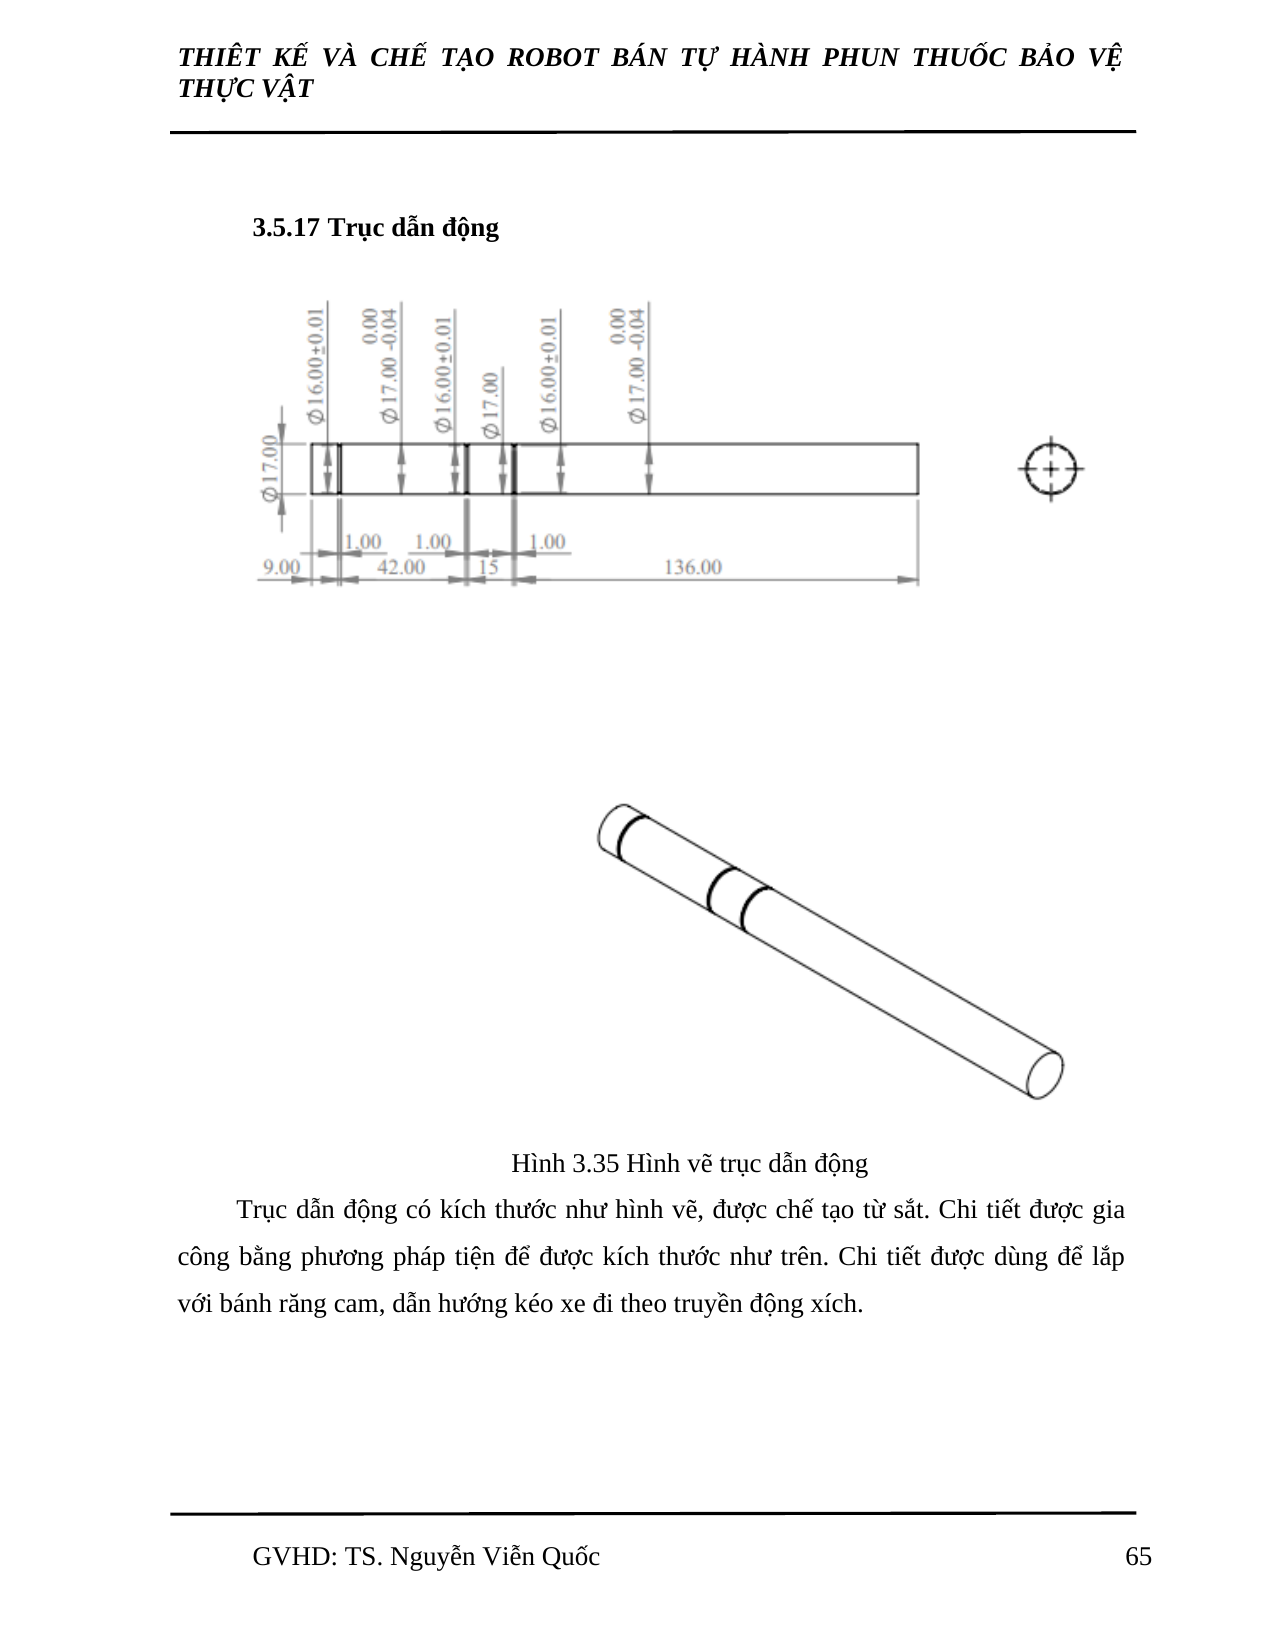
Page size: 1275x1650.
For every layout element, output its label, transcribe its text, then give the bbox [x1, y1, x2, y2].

subtitle Trục dẫn động [252, 211, 1127, 242]
picture [192, 277, 1131, 1117]
text Trục dẫn động có kích thước như hình vẽ, được chế tạo từ sắt. Chi tiết được gia công bằng phương pháp tiện để được kích thước như trên. Chi tiết được dùng để lắp với bánh răng cam, dẫn hướng kéo xe đi theo truyền động xích. [177, 1193, 1127, 1318]
